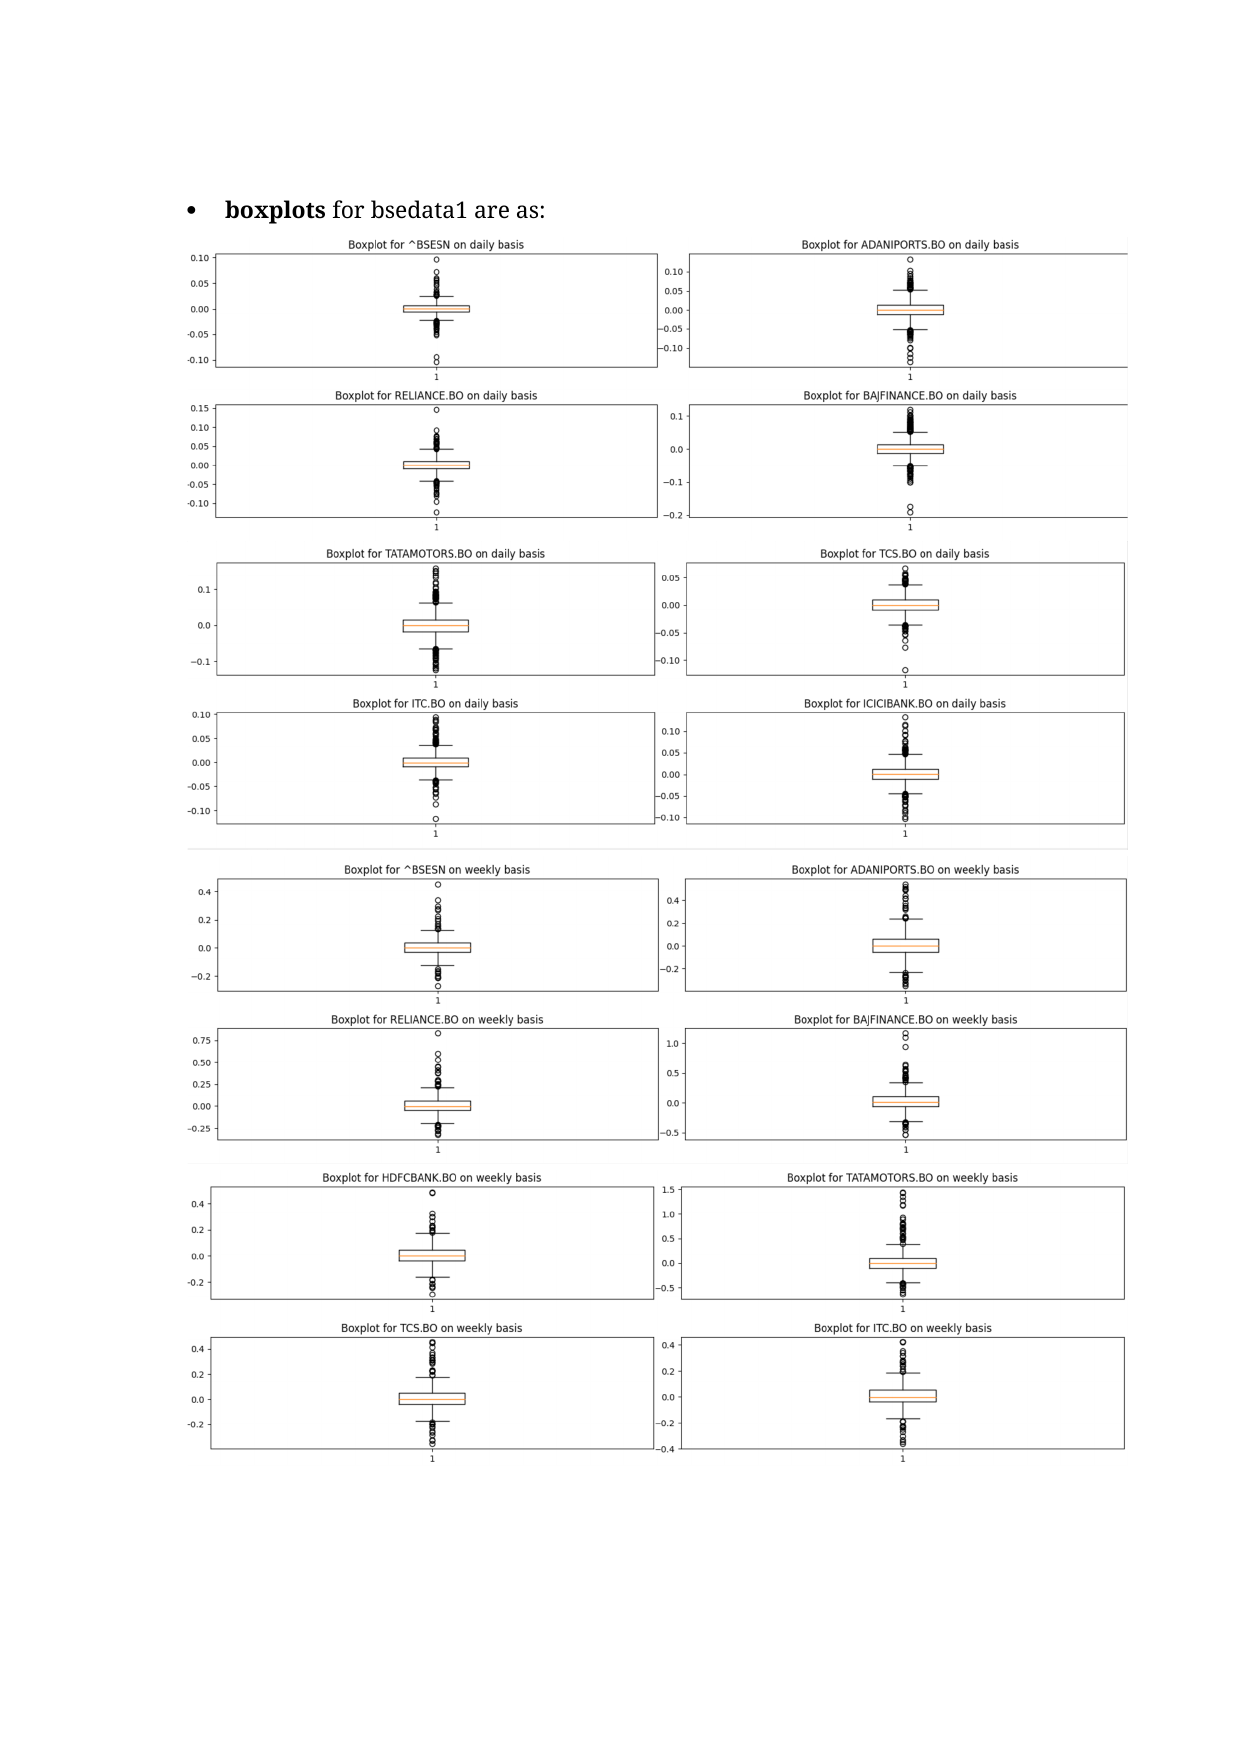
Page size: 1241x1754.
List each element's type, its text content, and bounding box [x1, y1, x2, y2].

picture [187, 237, 1128, 850]
list boxplots for bsedata1 are as: [187, 194, 1090, 225]
picture [187, 856, 1128, 1164]
picture [187, 1170, 1128, 1466]
